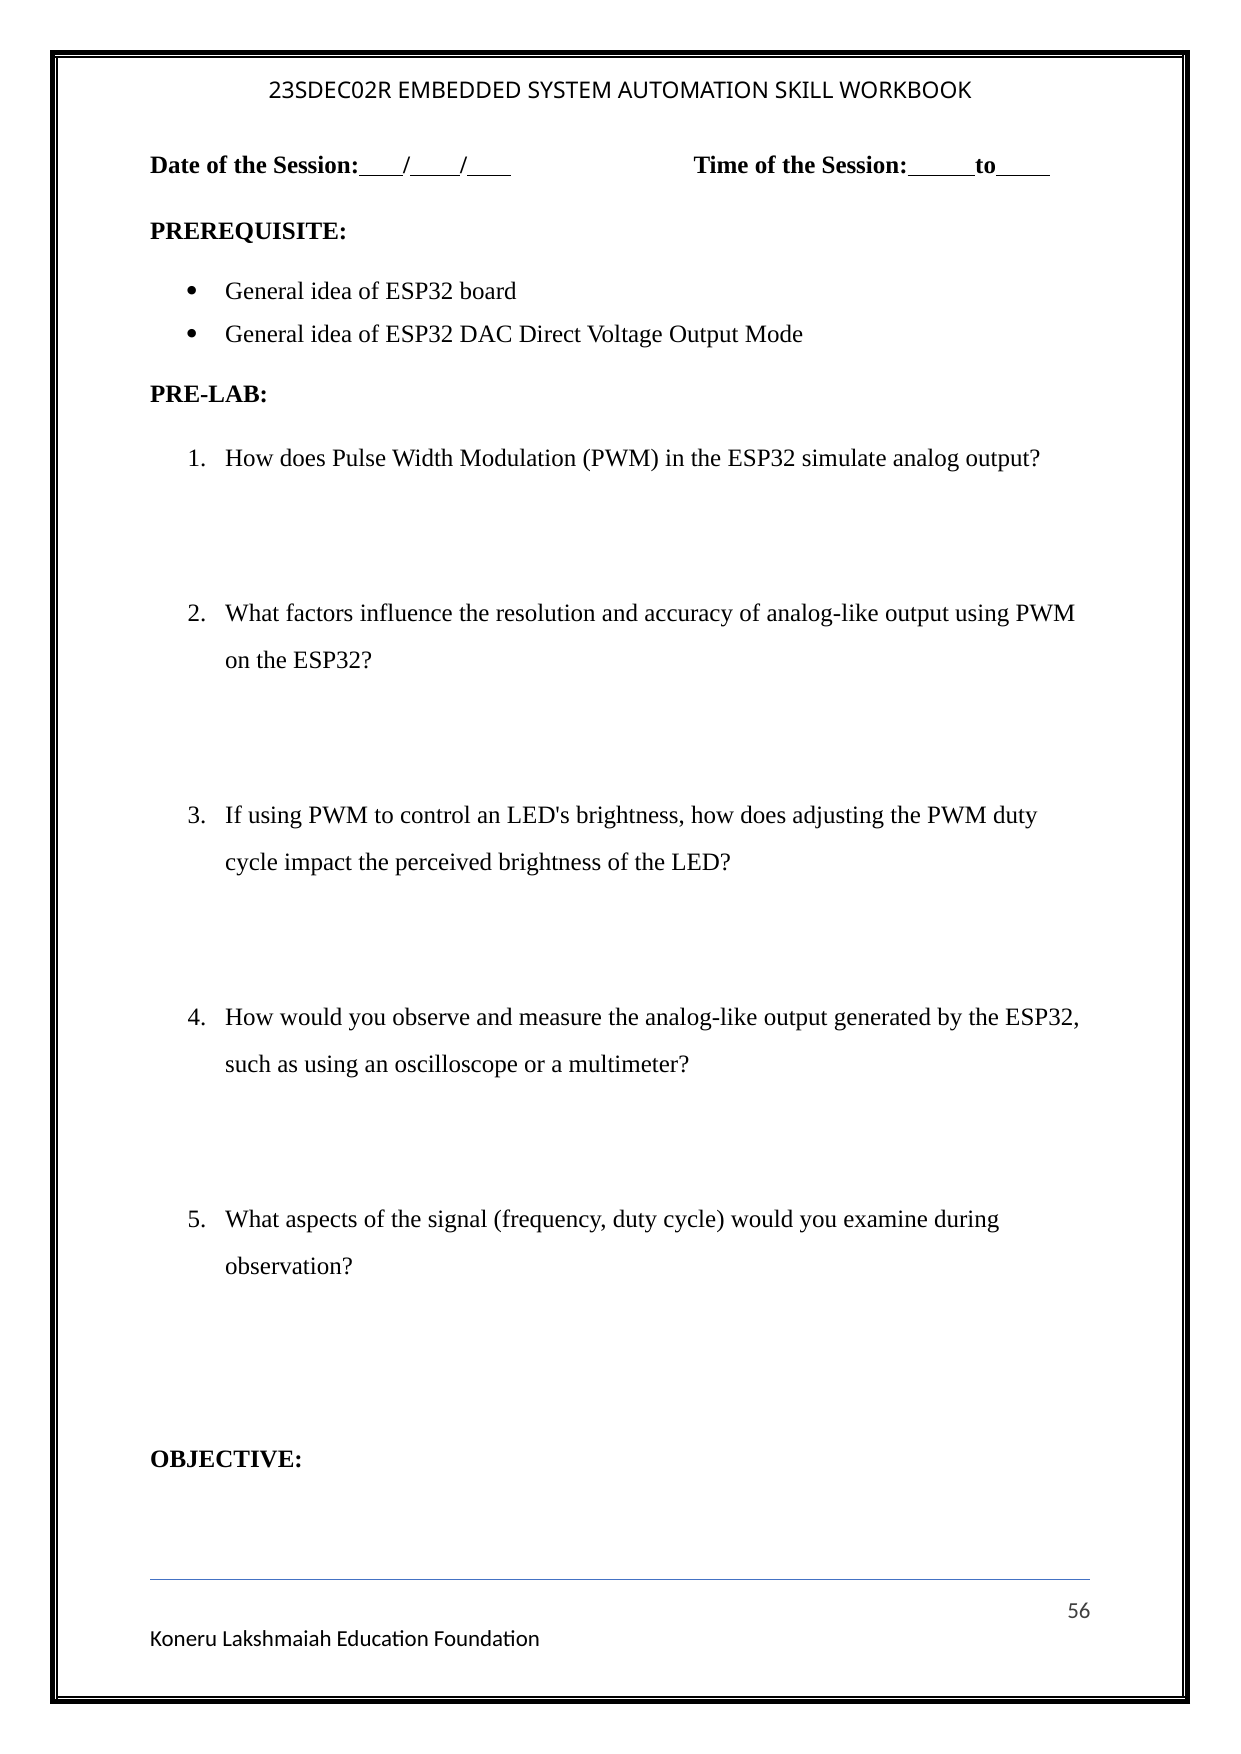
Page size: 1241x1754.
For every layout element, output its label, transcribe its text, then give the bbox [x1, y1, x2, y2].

list What aspects of the signal (frequency, duty cycle) would you examine during observation? [187, 1204, 1080, 1280]
list What factors influence the resolution and accuracy of analog-like output using PWM on the ESP32? [187, 598, 1080, 674]
list General idea of ESP32 DAC Direct Voltage Output Mode [187, 319, 1090, 348]
text Date of the Session: / / Time of the Session: to [150, 150, 1086, 179]
list General idea of ESP32 board [187, 276, 1090, 305]
list How does Pulse Width Modulation (PWM) in the ESP32 simulate analog output? [187, 443, 1080, 472]
text OBJECTIVE: [150, 1444, 587, 1472]
text PRE-LAB: [150, 379, 587, 408]
list If using PWM to control an LED's brightness, how does adjusting the PWM duty cycle impact the perceived brightness of the LED? [187, 800, 1080, 876]
list How would you observe and measure the analog-like output generated by the ESP32, such as using an oscilloscope or a multimeter? [187, 1002, 1080, 1078]
text PREREQUISITE: [150, 216, 1090, 245]
